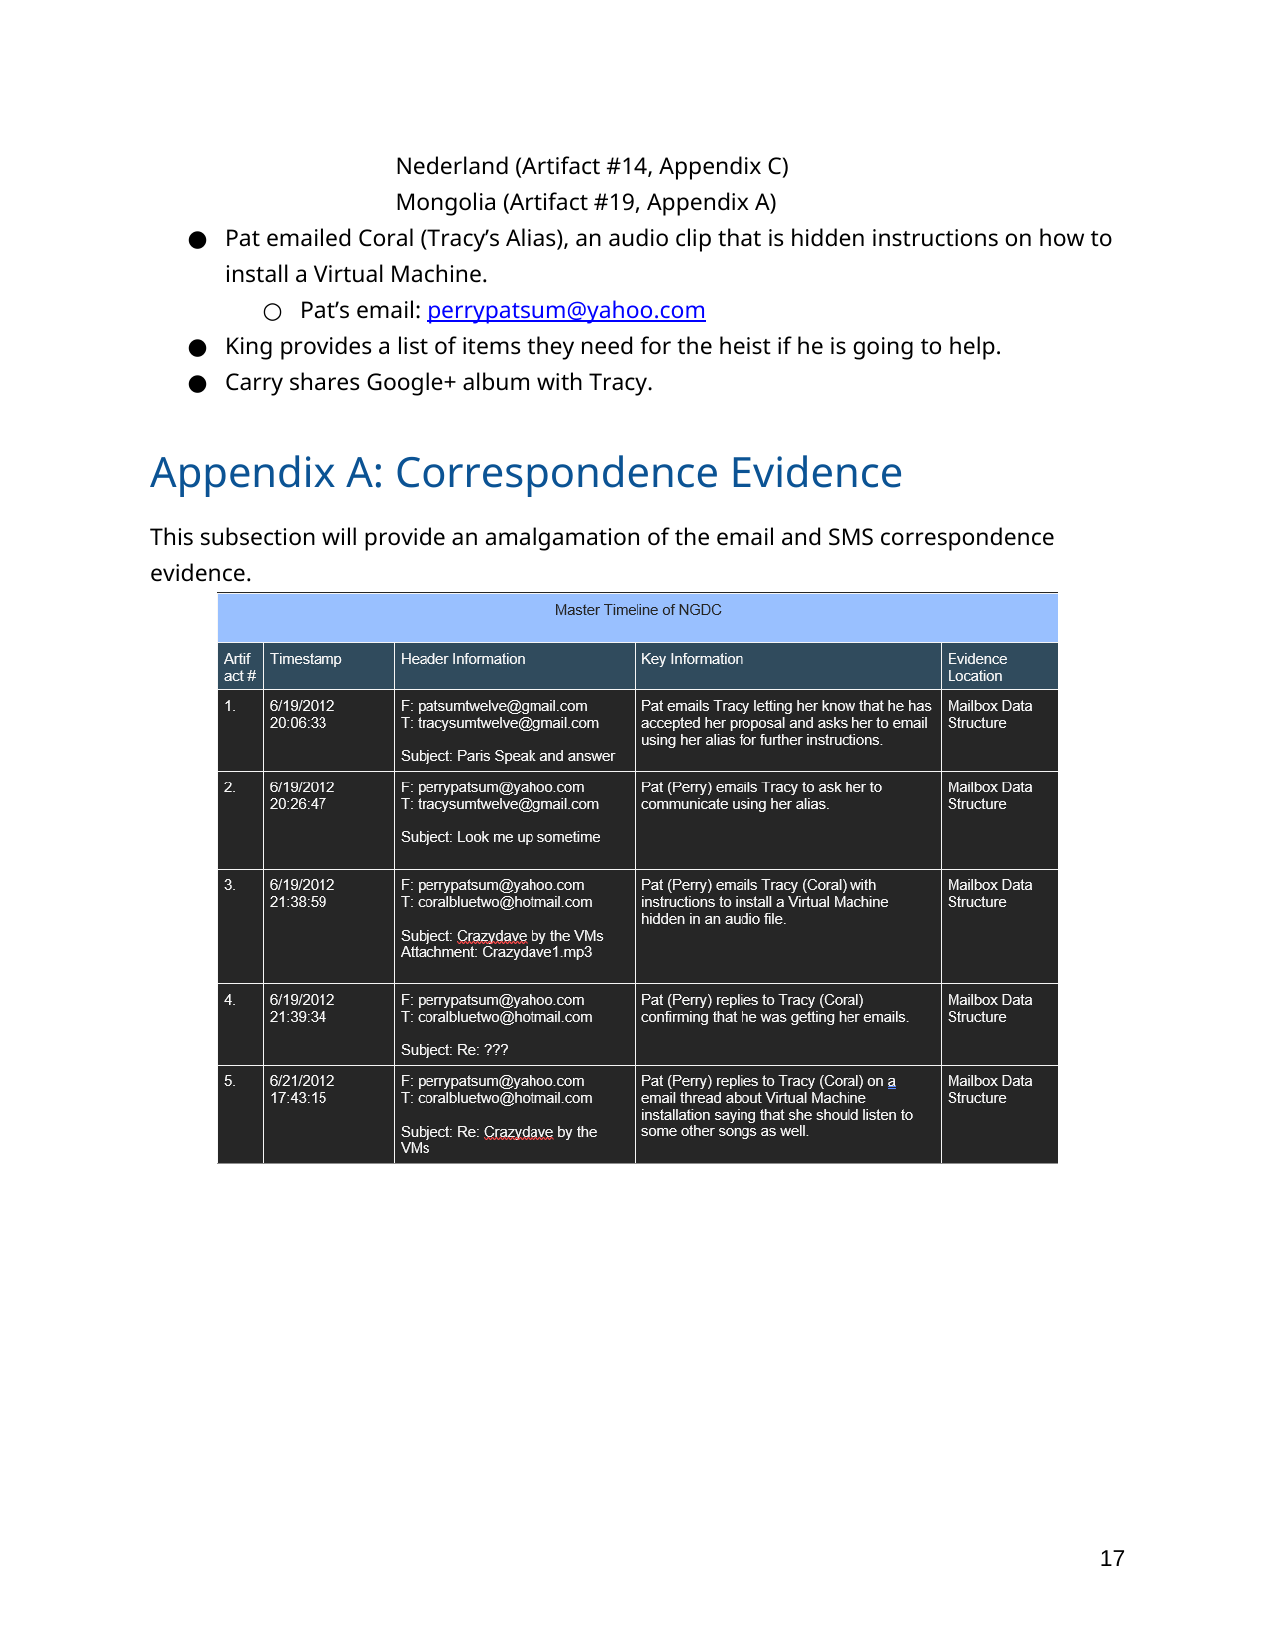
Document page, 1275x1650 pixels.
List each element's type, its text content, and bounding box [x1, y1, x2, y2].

list Pat emailed Coral (Tracy’s Alias), an audio clip that is hidden instructions on how to install a Virtual Machine. [187, 222, 1125, 289]
text This subsection will provide an amalgamation of the email and SMS correspondence evidence. [150, 521, 1125, 588]
subtitle Appendix A: Correspondence Evidence [150, 443, 1125, 500]
list King provides a list of items they need for the heist if he is going to help. [187, 330, 1125, 361]
list Carry shares Google+ album with Tracy. [187, 366, 1125, 397]
list Pat’s email: perrypatsum@yahoo.com [262, 294, 1125, 325]
text Nederland (Artifact #14, Appendix C) Mongolia (Artifact #19, Appendix A) [395, 150, 1125, 217]
picture [217, 592, 1058, 1164]
